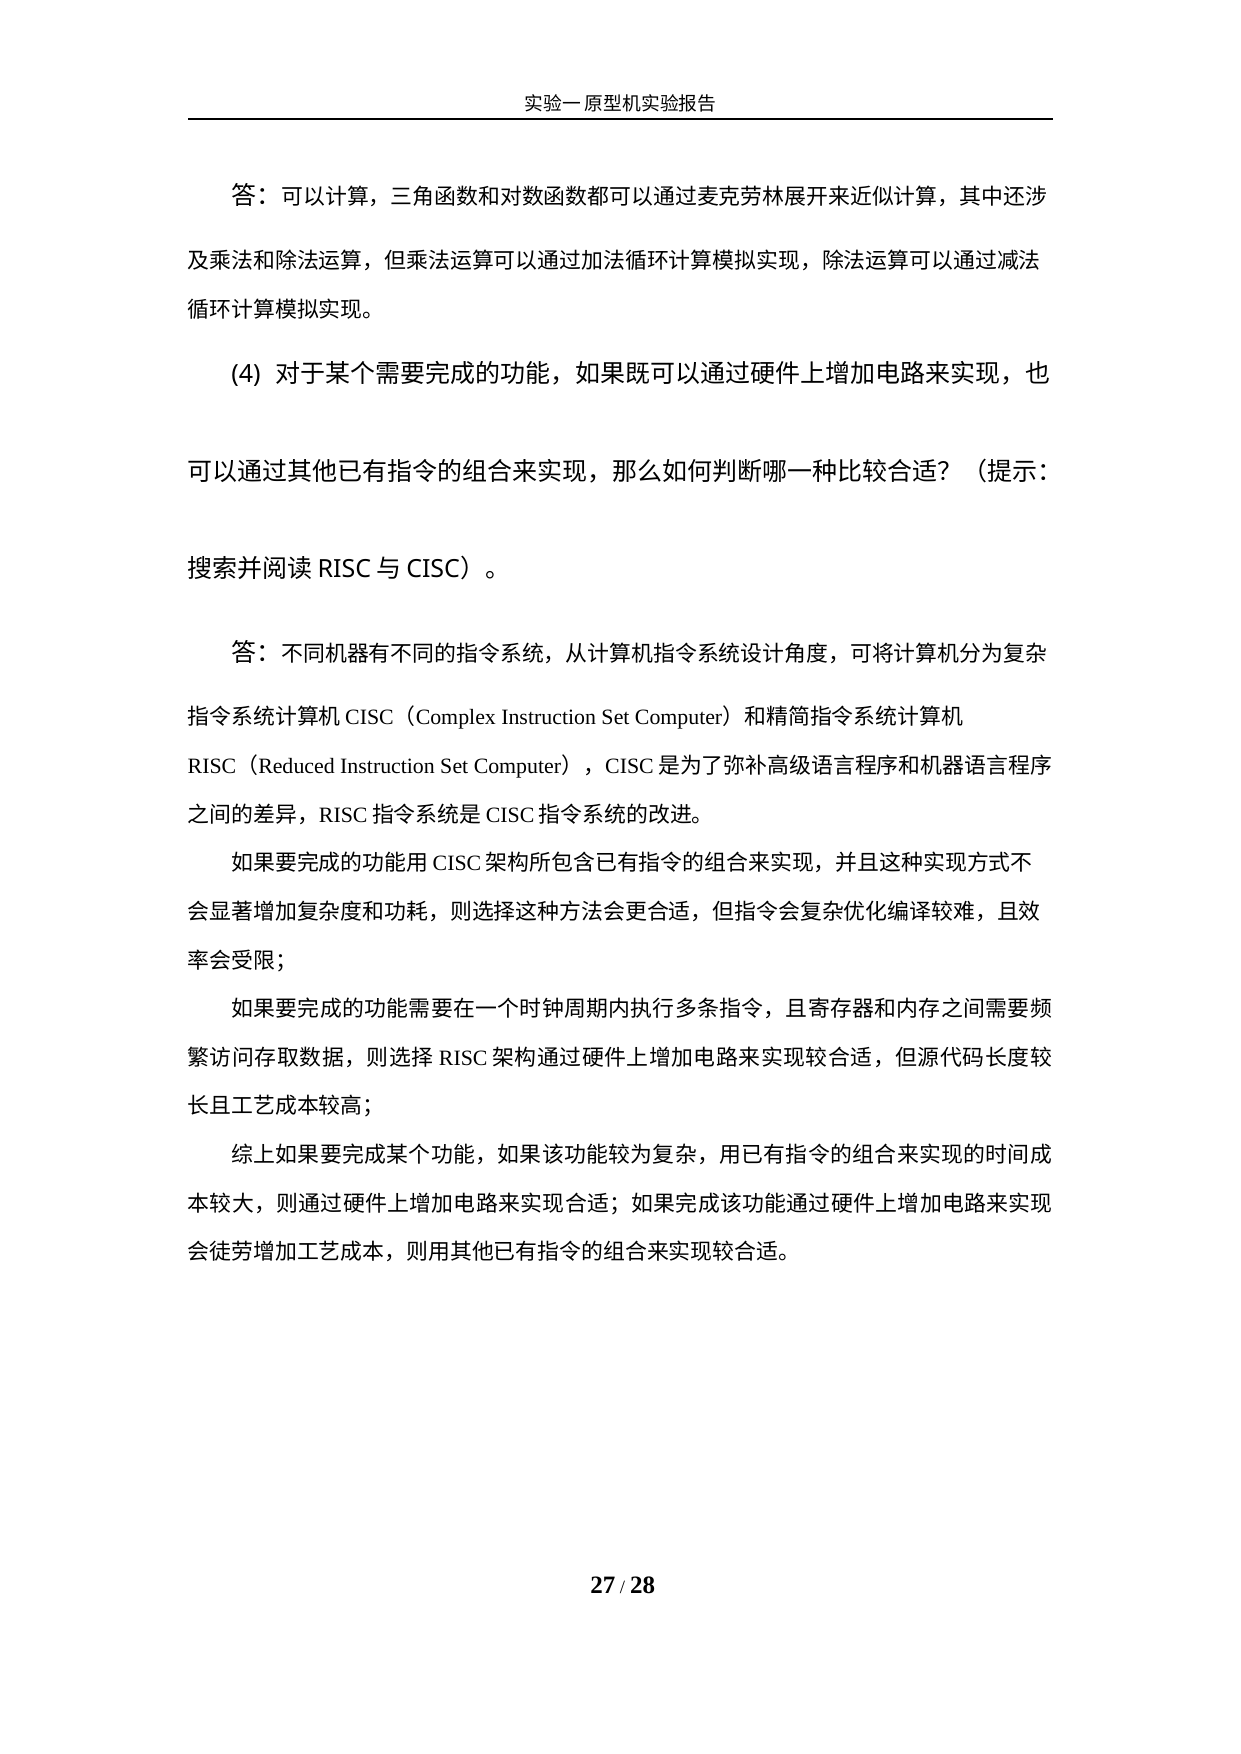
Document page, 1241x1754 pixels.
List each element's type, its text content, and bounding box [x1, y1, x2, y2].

text 综上如果要完成某个功能，如果该功能较为复杂，用已有指令的组合来实现的时间成本较大，则通过硬件上增加电路来实现合适；如果完成该功能通过硬件上增加电路来实现会徒劳增加工艺成本，则用其他已有指令的组合来实现较合适。 [187, 1136, 1053, 1266]
list 答：可以计算，三角函数和对数函数都可以通过麦克劳林展开来近似计算，其中还涉及乘法和除法运算，但乘法运算可以通过加法循环计算模拟实现，除法运算可以通过减法循环计算模拟实现。 [187, 161, 1053, 324]
list 对于某个需要完成的功能，如果既可以通过硬件上增加电路来实现，也可以通过其他已有指令的组合来实现，那么如何判断哪一种比较合适？（提示：搜索并阅读RISC与CISC）。 [187, 339, 1053, 599]
list 答：不同机器有不同的指令系统，从计算机指令系统设计角度，可将计算机分为复杂指令系统计算机CISC（Complex Instruction Set Computer）和精简指令系统计算机RISC（Reduced Instruction Set Computer），CISC是为了弥补高级语言程序和机器语言程序之间的差异，RISC指令系统是CISC指令系统的改进。 [187, 618, 1053, 829]
text 如果要完成的功能需要在一个时钟周期内执行多条指令，且寄存器和内存之间需要频繁访问存取数据，则选择RISC架构通过硬件上增加电路来实现较合适，但源代码长度较长且工艺成本较高； [187, 991, 1053, 1121]
list 如果要完成的功能用CISC架构所包含已有指令的组合来实现，并且这种实现方式不会显著增加复杂度和功耗，则选择这种方法会更合适，但指令会复杂优化编译较难，且效率会受限； [187, 845, 1053, 975]
